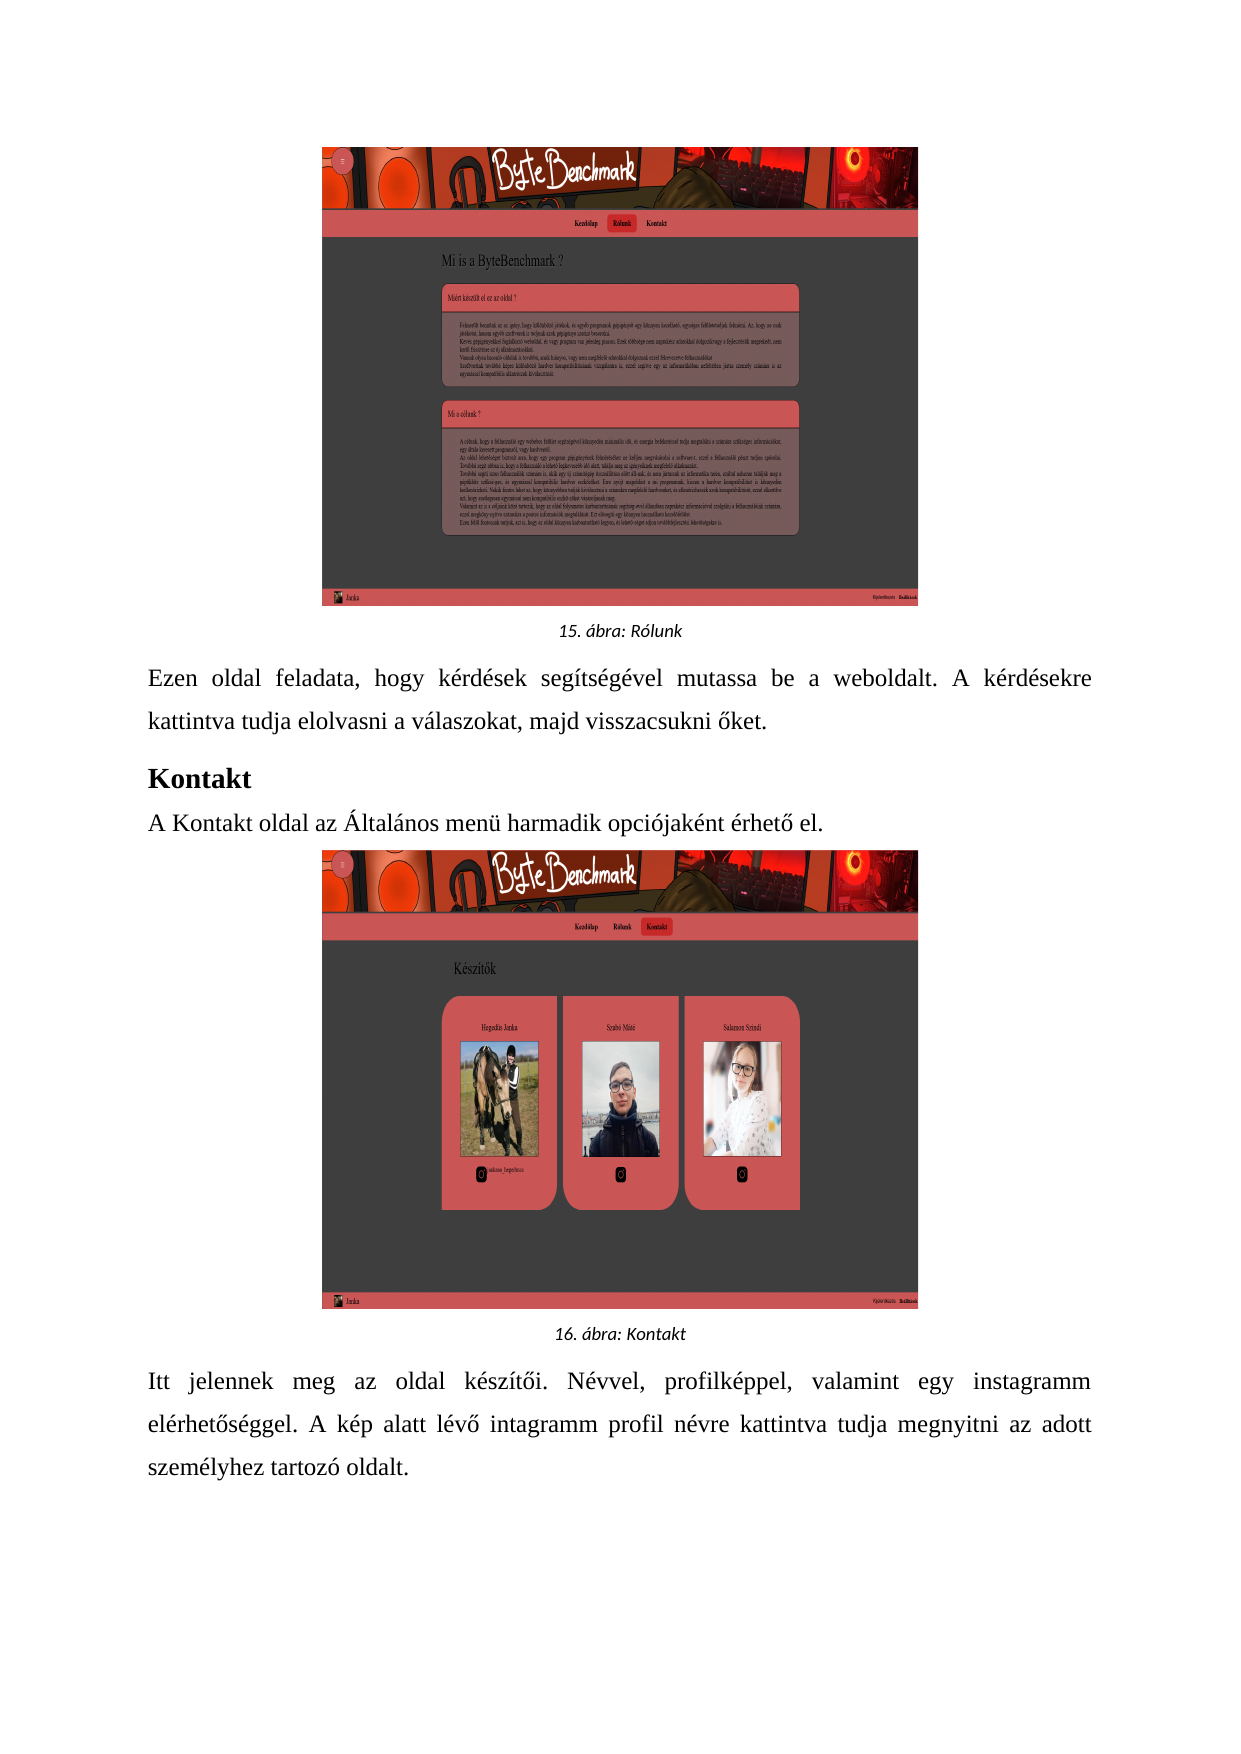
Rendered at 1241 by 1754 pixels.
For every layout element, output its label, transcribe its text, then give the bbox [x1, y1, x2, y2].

picture [322, 147, 919, 606]
text Kontakt [148, 762, 1093, 795]
text Itt jelennek meg az oldal készítői. Névvel, profilképpel, valamint egy instagramm elérhetőséggel. A kép alatt lévő intagramm profil névre kattintva tudja megnyitni az adott személyhez tartozó oldalt. [148, 1366, 1093, 1481]
text 15. ábra: Rólunk [148, 619, 1093, 642]
picture [322, 850, 919, 1309]
text Ezen oldal feladata, hogy kérdések segítségével mutassa be a weboldalt. A kérdésekre kattintva tudja elolvasni a válaszokat, majd visszacsukni őket. [148, 663, 1093, 735]
text A Kontakt oldal az Általános menü harmadik opciójaként érhető el. [148, 808, 1093, 836]
text 16. ábra: Kontakt [148, 1322, 1093, 1345]
